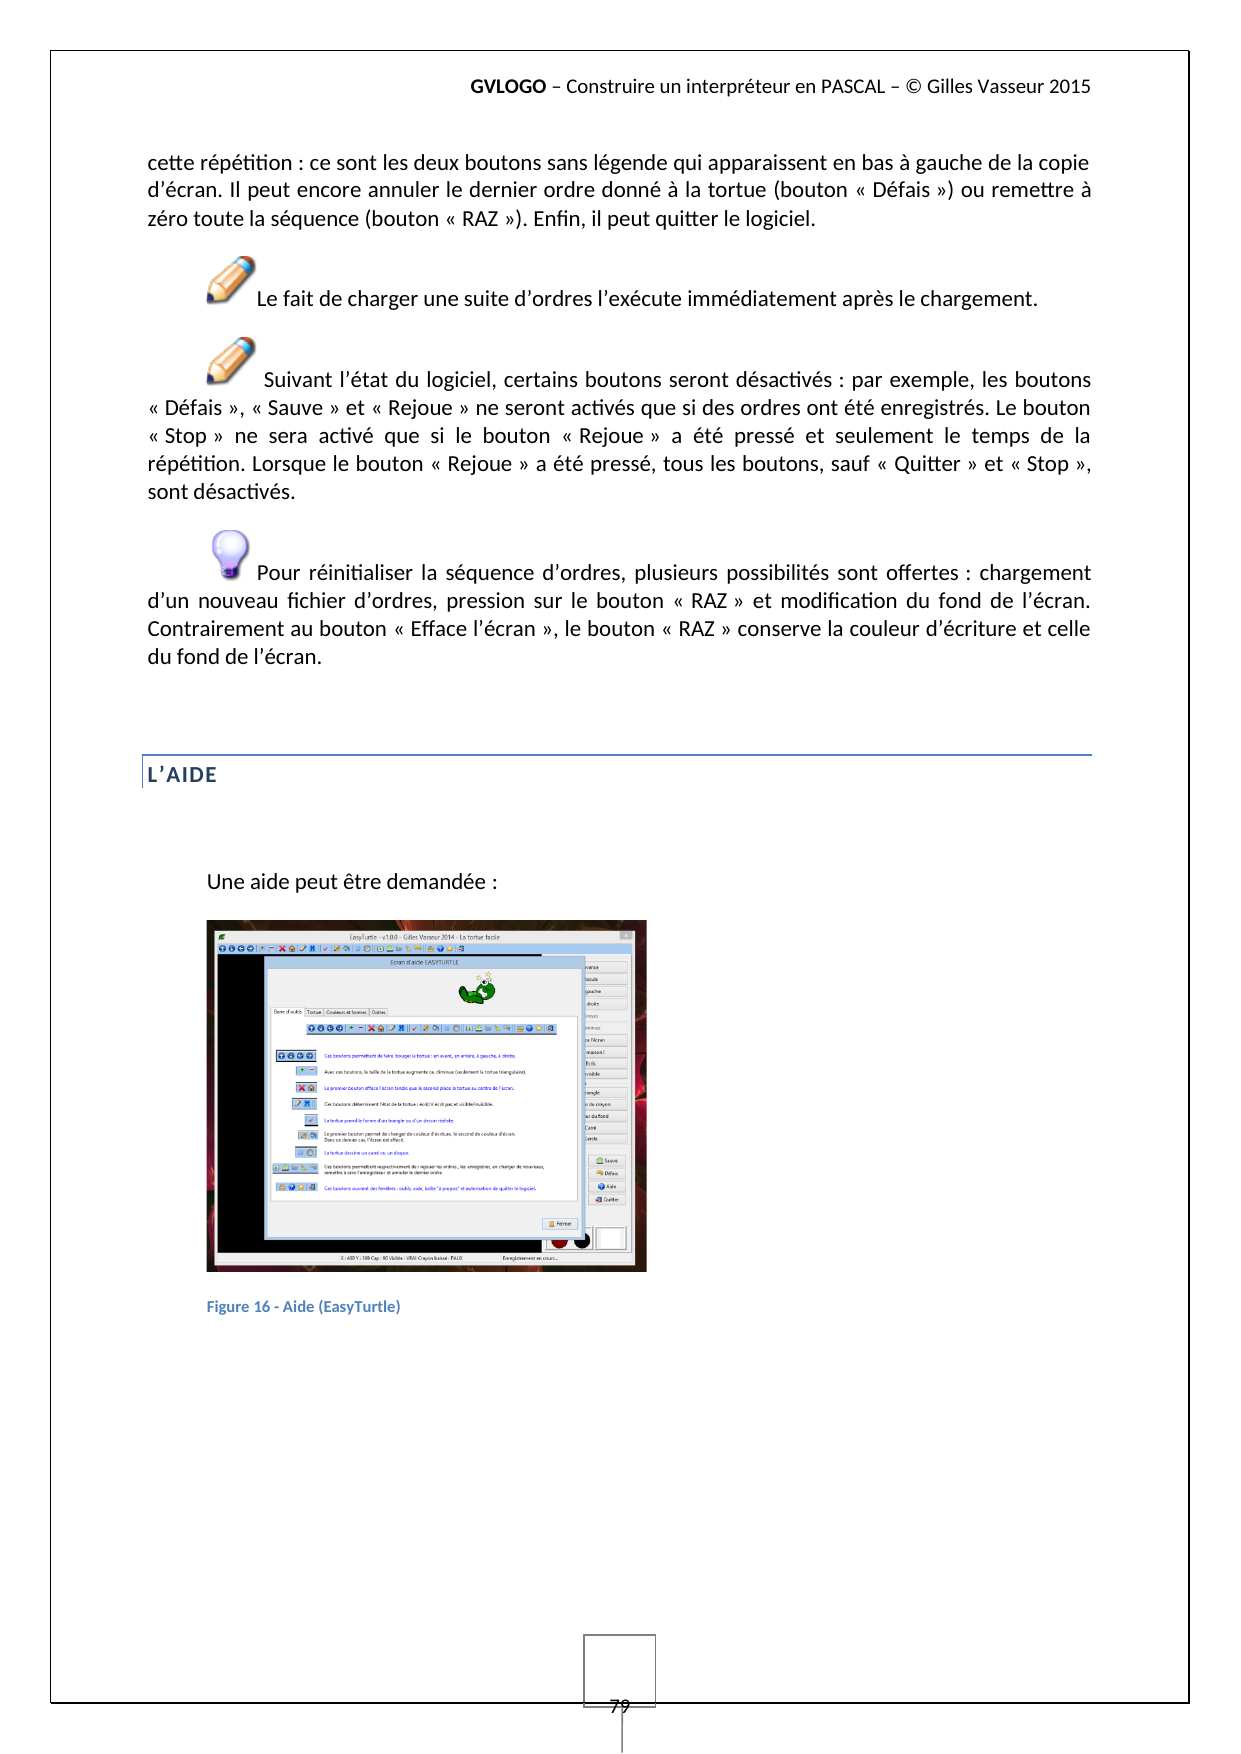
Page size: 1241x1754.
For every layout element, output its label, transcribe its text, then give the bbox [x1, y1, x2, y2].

picture [206, 920, 647, 1272]
text Le fait de charger une suite d’ordres l’exécute immédiatement après le chargement. [147, 257, 1092, 312]
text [147, 148, 1092, 232]
text Pour réinitialiser la séquence d’ordres, plusieurs possibilités sont offertes : chargement d’un nouveau fichier d’ordres, pression sur le bouton « RAZ » et modification du fond de l’écran. Contrairement au bouton « Efface l’écran », le bouton « RAZ » conserve la couleur d’écriture et celle du fond de l’écran. [147, 530, 1092, 670]
subtitle L’aide [143, 756, 1092, 788]
picture [206, 530, 257, 581]
text Suivant l’état du logiciel, certains boutons seront désactivés : par exemple, les boutons « Défais », « Sauve » et « Rejoue » ne seront activés que si des ordres ont été enregistrés. Le bouton « Stop » ne sera activé que si le bouton « Rejoue » a été pressé et seulement le temps de la répétition. Lorsque le bouton « Rejoue » a été pressé, tous les boutons, sauf « Quitter » et « Stop », sont désactivés. [147, 337, 1092, 505]
picture [206, 337, 257, 388]
picture [206, 256, 257, 307]
text Une aide peut être demandée : [147, 867, 1092, 895]
text Figure 16 - Aide (EasyTurtle) [147, 1297, 1092, 1317]
